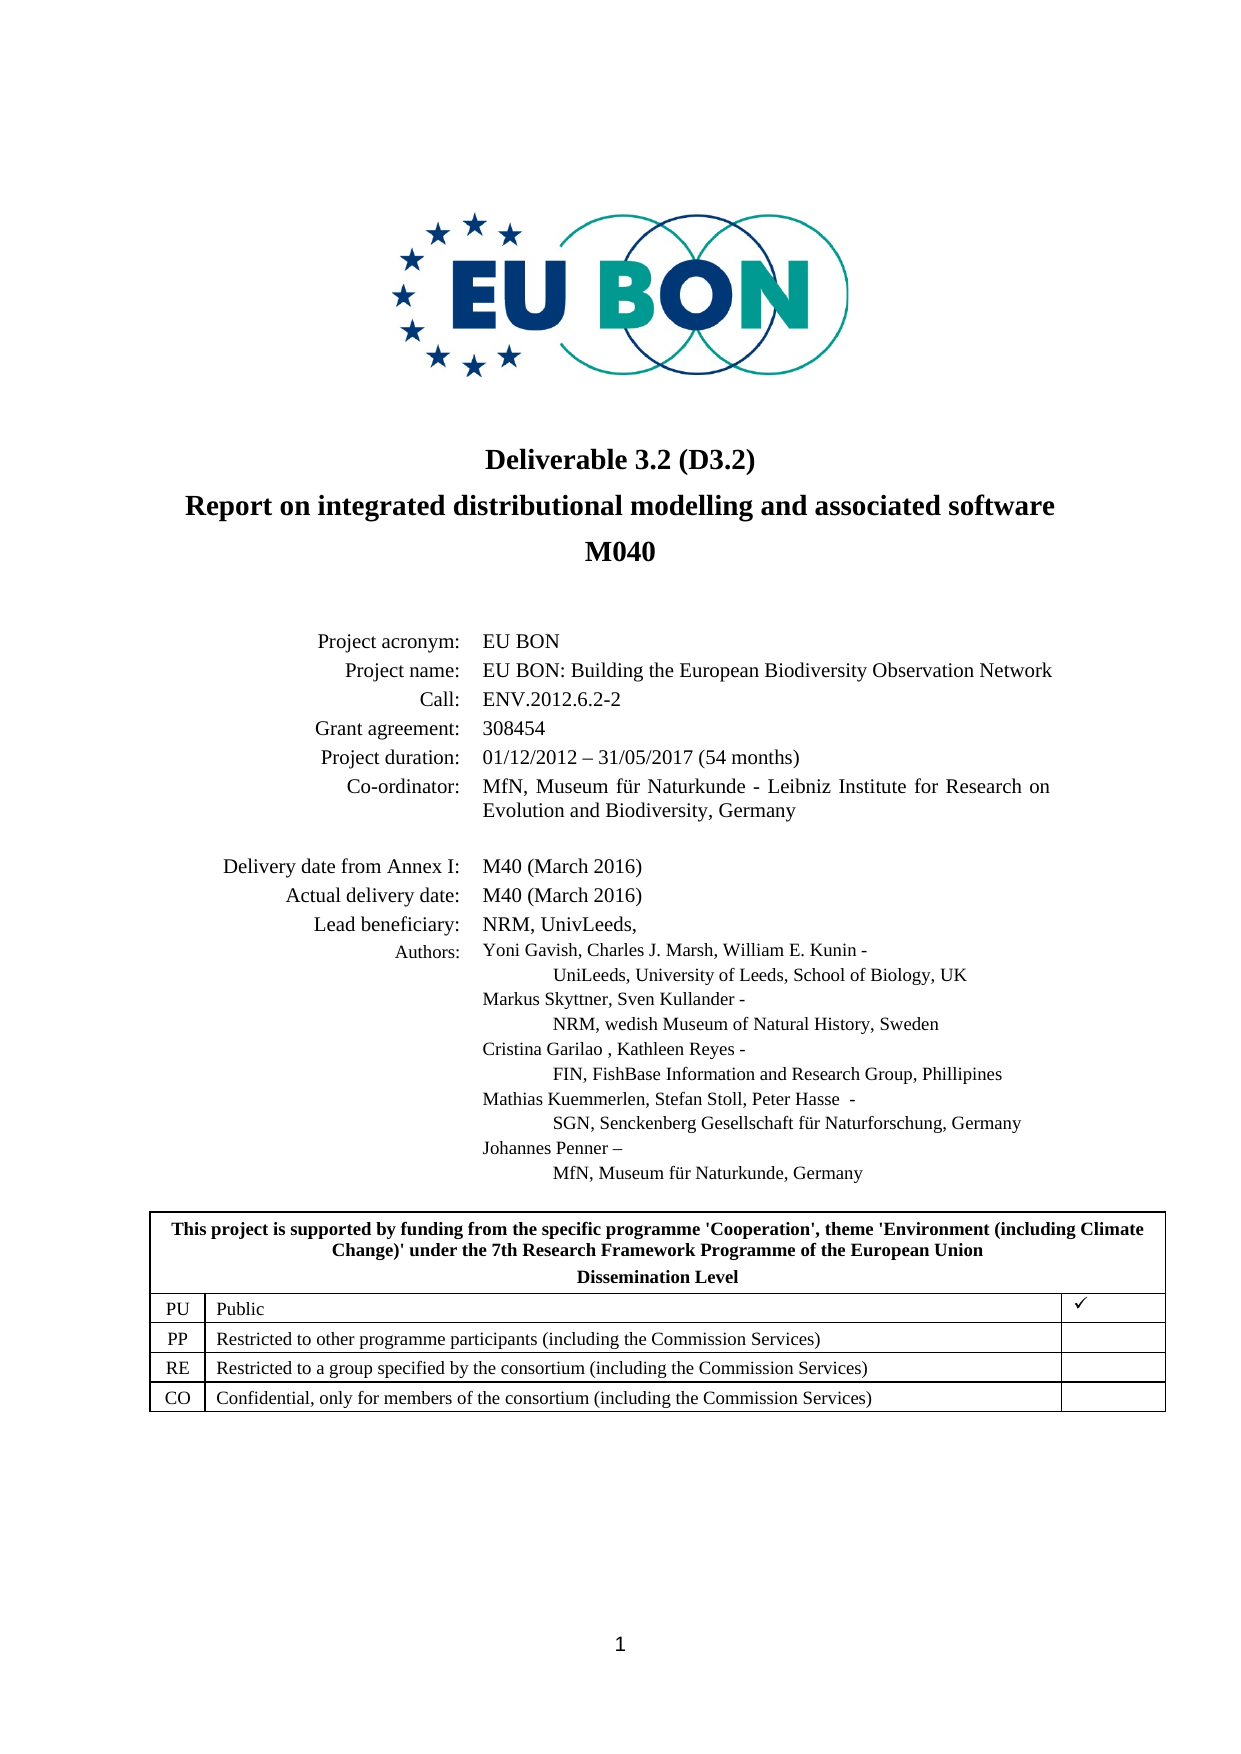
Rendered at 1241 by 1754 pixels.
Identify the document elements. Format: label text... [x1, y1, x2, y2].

table_cell PP [151, 1323, 204, 1352]
table_cell Co-ordinator: [132, 772, 471, 851]
table_cell Actual delivery date: [132, 881, 471, 909]
table_cell Project duration: [132, 743, 471, 772]
text Deliverable 3.2 (D3.2) [150, 442, 1090, 476]
table_cell M40 (March 2016) [471, 851, 1062, 881]
table_cell [1062, 1383, 1165, 1411]
table_cell CO [151, 1383, 204, 1411]
table_cell NRM, UnivLeeds, [471, 910, 1165, 939]
table_cell ENV.2012.6.2-2 [471, 685, 1062, 714]
table_cell MfN, Museum für Naturkunde - Leibniz Institute for Research on Evolution and [471, 772, 1062, 851]
table_cell 308454 [471, 714, 1062, 743]
table_cell Project name: [132, 656, 471, 684]
table_header EU BON [471, 626, 1062, 656]
table_header Project acronym: [132, 626, 471, 656]
table_cell RE [151, 1353, 204, 1381]
table_cell Grant agreement: [132, 714, 471, 743]
table_cell Delivery date from Annex I: [132, 851, 471, 881]
text M040 [150, 534, 1090, 568]
table_cell [1062, 1294, 1165, 1322]
table_cell Lead beneficiary: [132, 910, 471, 939]
table_cell Restricted to other programme participants (including the Commission Services) [206, 1323, 1061, 1352]
table_cell 01/12/2012 – 31/05/2017 (54 months) [471, 743, 1062, 772]
text Report on integrated distributional modelling and associated software [150, 488, 1090, 522]
table_cell Authors: [132, 939, 471, 1211]
table_cell Restricted to a group specified by the consortium (including the Commission Services) [206, 1353, 1061, 1381]
table_cell [1062, 1353, 1165, 1381]
table_header This project is supported by funding from the specific programme 'Cooperation', theme 'Environment (including Climate Change)' under the 7th Research Framework Programme of the European Union Dissemination Level [151, 1213, 1165, 1293]
table_cell Yoni Gavish, Charles J. Marsh, William E. Kunin - UniLeeds, University of Leeds, School of Biology, UK Markus Skyttner, Sven Kullander - NRM, wedish Museum of Natural History, Sweden Cristina Garilao , Kathleen Reyes - FIN, FishBase Information and Research Group, Phillipines Mathias Kuemmerlen, Stefan Stoll, Peter Hasse - SGN, Senckenberg Gesellschaft für Naturforschung, Germany Johannes Penner – MfN, Museum für Naturkunde, Germany [471, 939, 1165, 1211]
table_cell M40 (March 2016) [471, 881, 1165, 909]
table_cell [1062, 1323, 1165, 1352]
table_cell EU BON: Building the European Biodiversity Observation Network [471, 656, 1062, 684]
table_cell PU [151, 1294, 204, 1322]
table_cell Call: [132, 685, 471, 714]
table_cell Confidential, only for members of the consortium (including the Commission Services) [206, 1383, 1061, 1411]
table_cell Public [206, 1294, 1061, 1322]
picture [392, 212, 849, 377]
